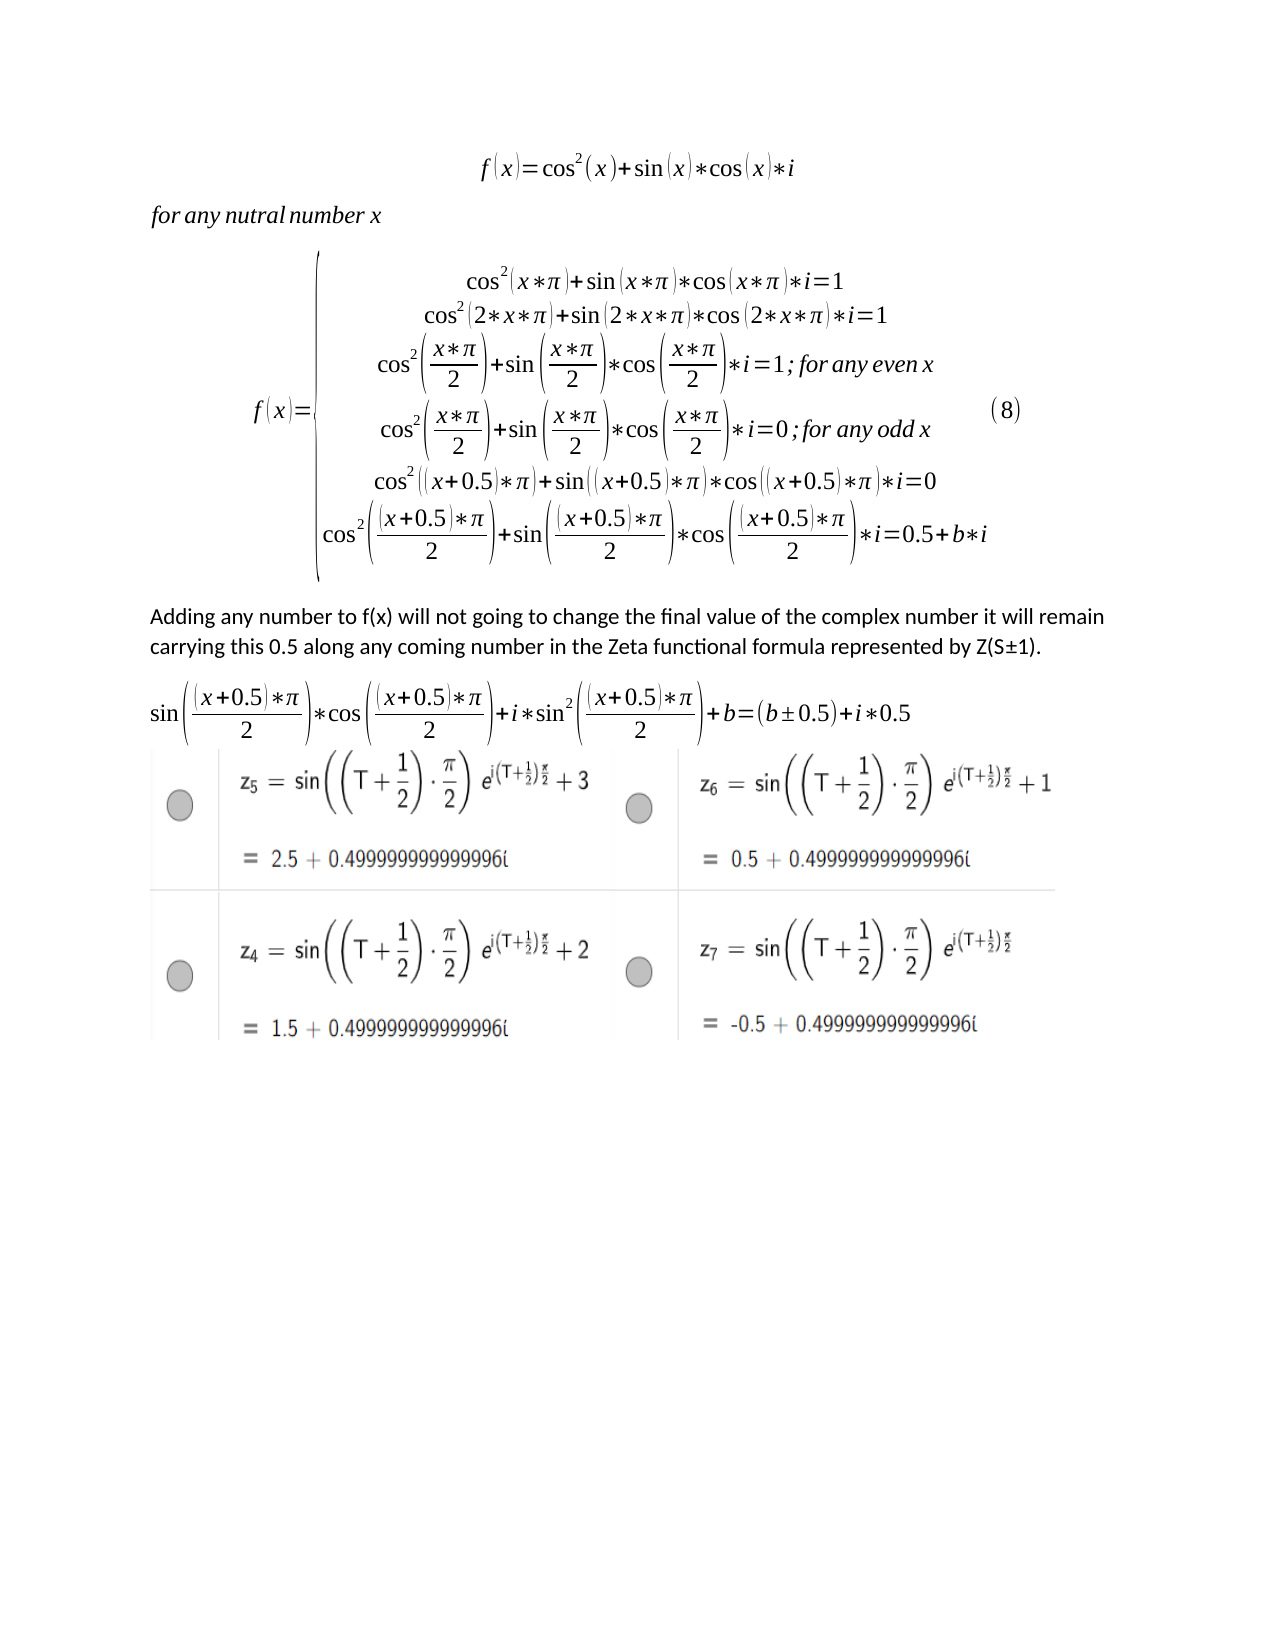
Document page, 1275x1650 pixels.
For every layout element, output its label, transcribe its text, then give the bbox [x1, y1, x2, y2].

text Adding any number to f(x) will not going to change the final value of the complex number it will remain carrying this 0.5 along any coming number in the Zeta functional formula represented by Z(S±1). [150, 602, 1125, 660]
picture [150, 749, 1055, 1040]
